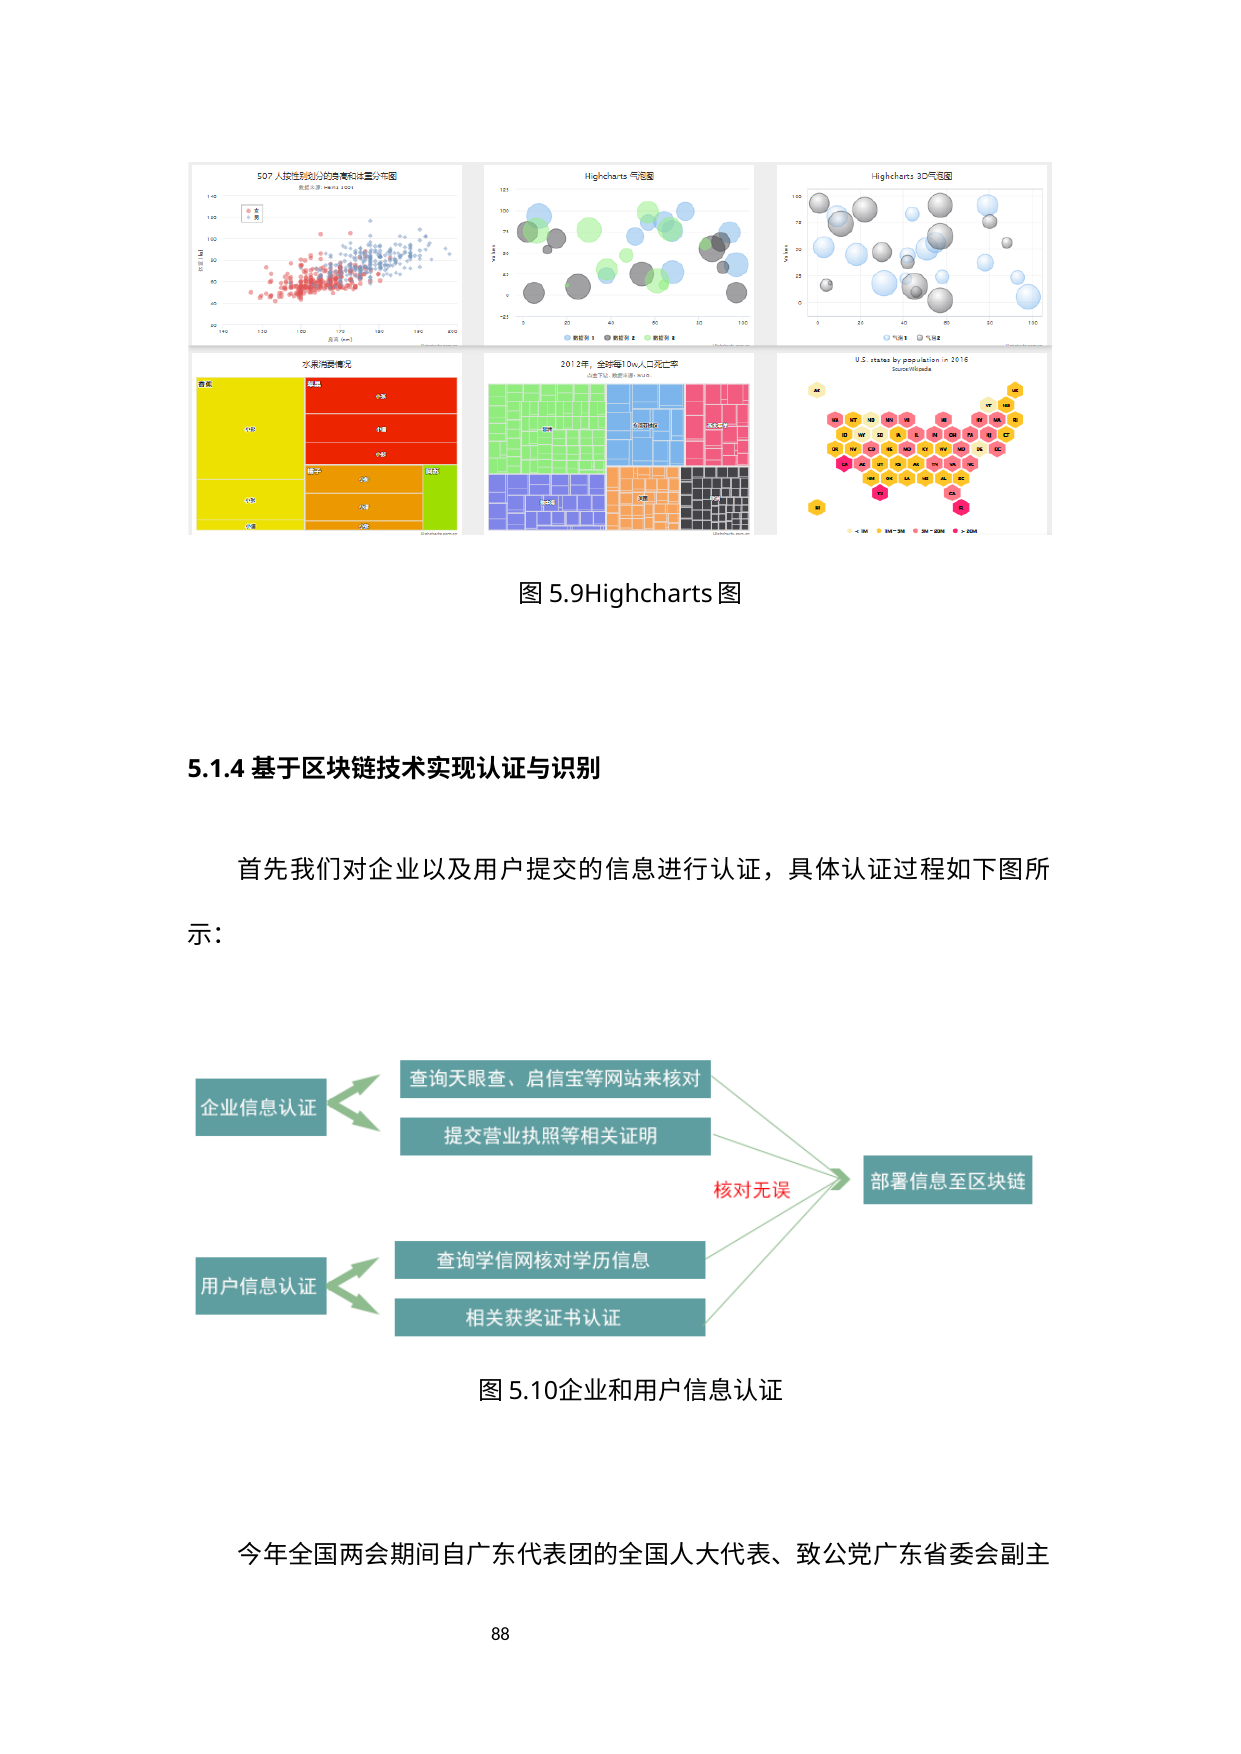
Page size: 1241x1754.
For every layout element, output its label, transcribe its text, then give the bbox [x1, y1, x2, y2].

text 图5.10企业和用户信息认证 [187, 1356, 1053, 1421]
text 首先我们对企业以及用户提交的信息进行认证，具体认证过程如下图所示： [187, 835, 1053, 965]
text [187, 1520, 1053, 1585]
text 图5.9Highcharts图 [187, 559, 1053, 624]
subtitle 5.1.4 基于区块链技术实现认证与识别 [187, 734, 1053, 799]
picture [188, 162, 1052, 535]
picture [187, 1055, 1053, 1346]
